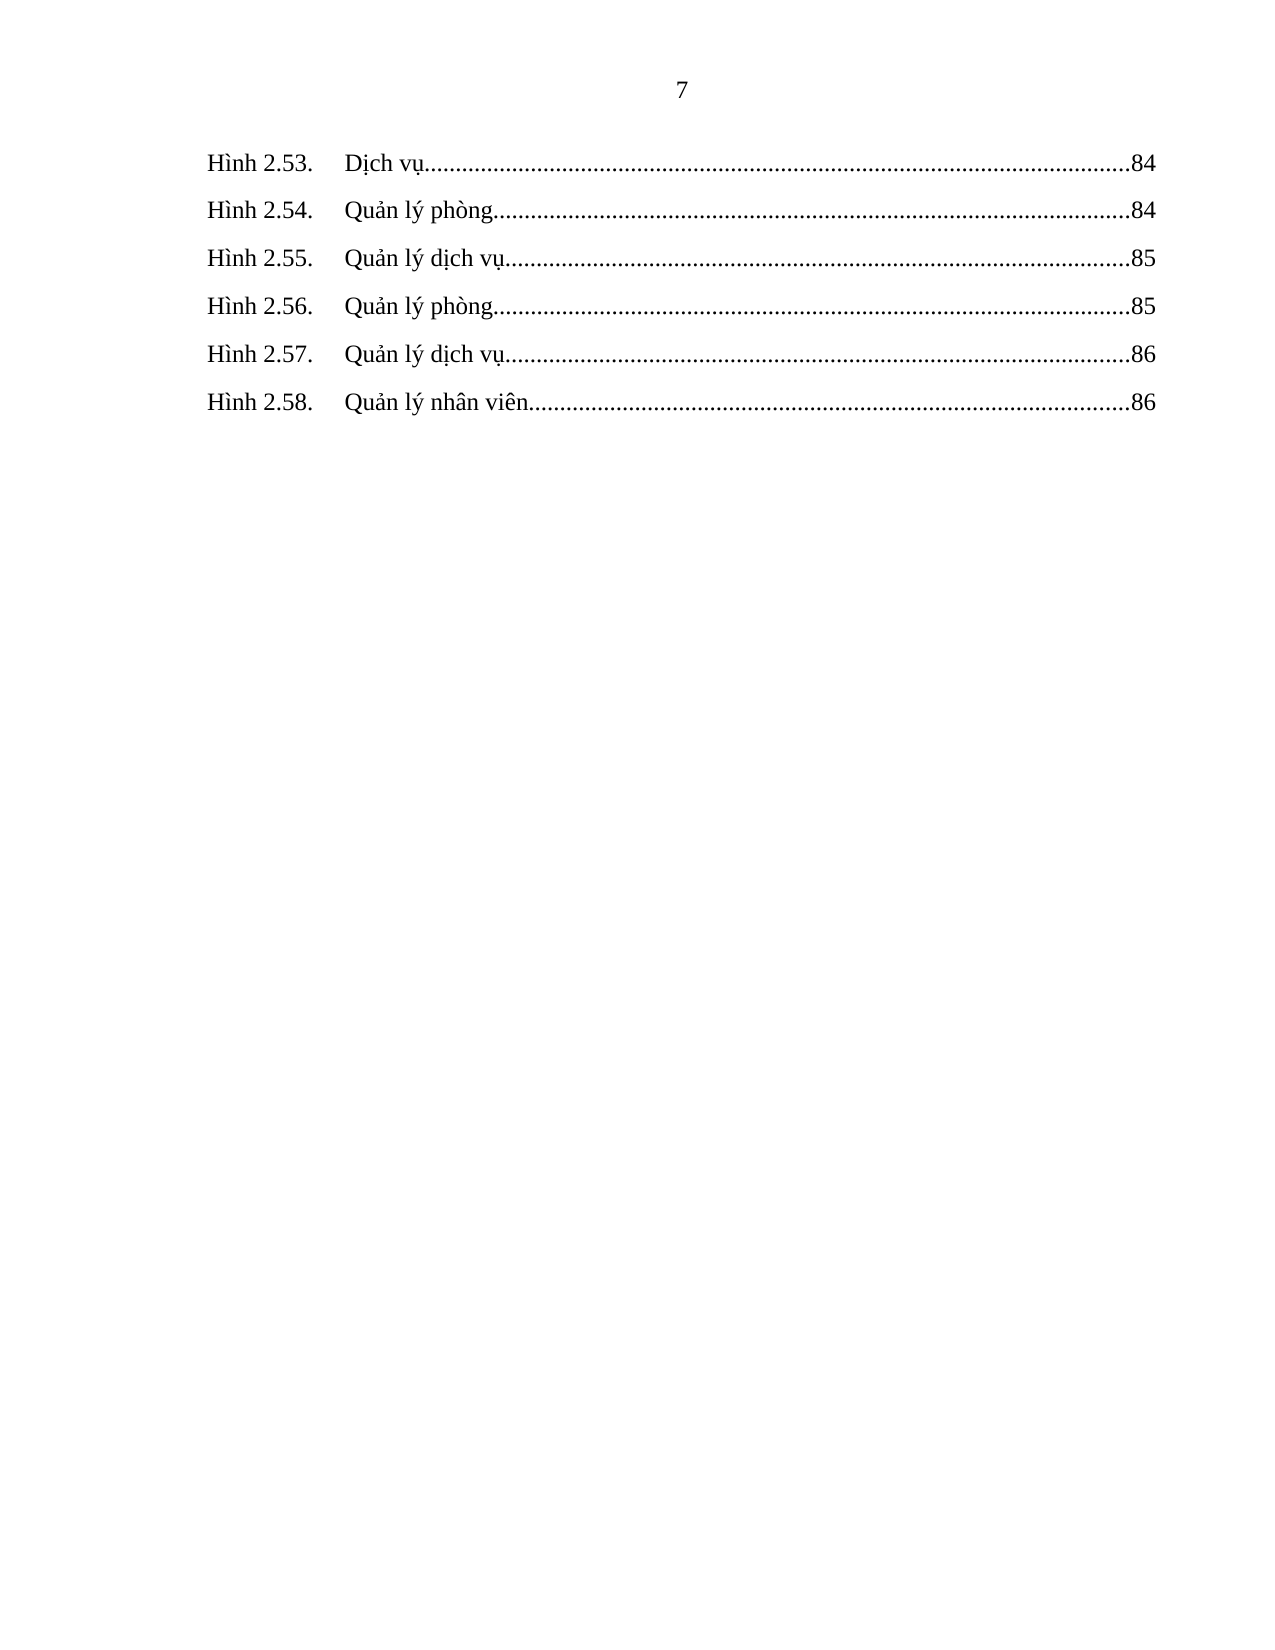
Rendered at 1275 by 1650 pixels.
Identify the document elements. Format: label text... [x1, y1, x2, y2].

text Hình 2.53. Dịch vụ 84 [207, 148, 1157, 176]
text Hình 2.55. Quản lý dịch vụ 85 [207, 243, 1157, 272]
text Hình 2.58. Quản lý nhân viên 86 [207, 387, 1157, 416]
text Hình 2.54. Quản lý phòng 84 [207, 196, 1157, 224]
text Hình 2.57. Quản lý dịch vụ 86 [207, 339, 1157, 368]
text Hình 2.56. Quản lý phòng 85 [207, 291, 1157, 320]
